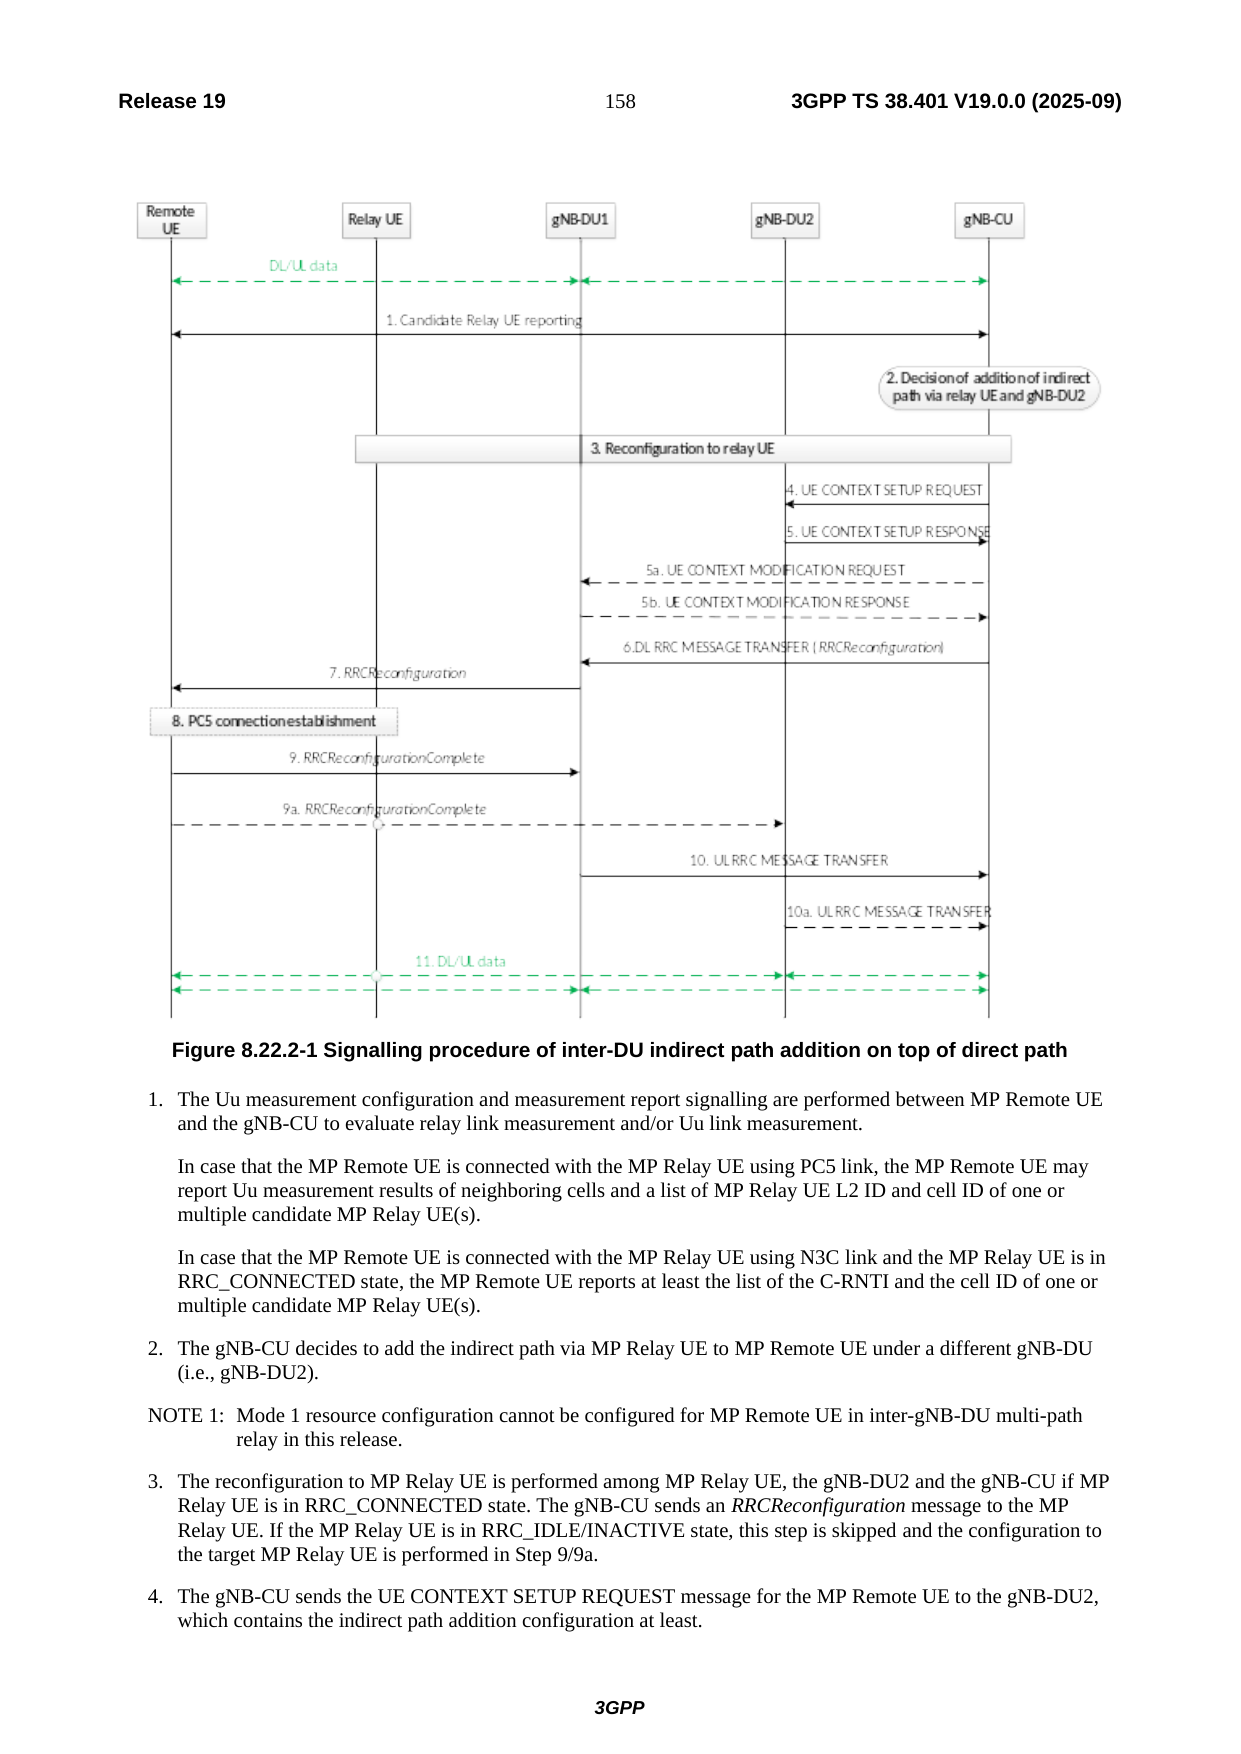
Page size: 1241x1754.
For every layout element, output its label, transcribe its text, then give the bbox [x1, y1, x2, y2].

text 3. The reconfiguration to MP Relay UE is performed among MP Relay UE, the gNB-DU2 and the gNB-CU if MP Relay UE is in RRC_CONNECTED state. The gNB-CU sends an RRCReconfiguration message to the MP Relay UE. If the MP Relay UE is in RRC_IDLE/INACTIVE state, this step is skipped and the configuration to the target MP Relay UE is performed in Step 9/9a. [148, 1469, 1122, 1566]
text 4. The gNB-CU sends the UE CONTEXT SETUP REQUEST message for the MP Remote UE to the gNB-DU2, which contains the indirect path addition configuration at least. [148, 1584, 1122, 1632]
text NOTE 1: Mode 1 resource configuration cannot be configured for MP Remote UE in inter-gNB-DU multi-path relay in this release. [148, 1402, 1122, 1451]
text 1. The Uu measurement configuration and measurement report signalling are performed between MP Remote UE and the gNB-CU to evaluate relay link measurement and/or Uu link measurement. [148, 1087, 1122, 1135]
text In case that the MP Remote UE is connected with the MP Relay UE using PC5 link, the MP Remote UE may report Uu measurement results of neighboring cells and a list of MP Relay UE L2 ID and cell ID of one or multiple candidate MP Relay UE(s). [148, 1154, 1122, 1226]
text In case that the MP Remote UE is connected with the MP Relay UE using N3C link and the MP Relay UE is in RRC_CONNECTED state, the MP Remote UE reports at least the list of the C-RNTI and the cell ID of one or multiple candidate MP Relay UE(s). [148, 1245, 1122, 1317]
text 2. The gNB-CU decides to add the indirect path via MP Relay UE to MP Remote UE under a different gNB-DU (i.e., gNB-DU2). [148, 1336, 1122, 1384]
text Figure 8.22.2-1 Signalling procedure of inter-DU indirect path addition on top of direct path [118, 1038, 1122, 1062]
